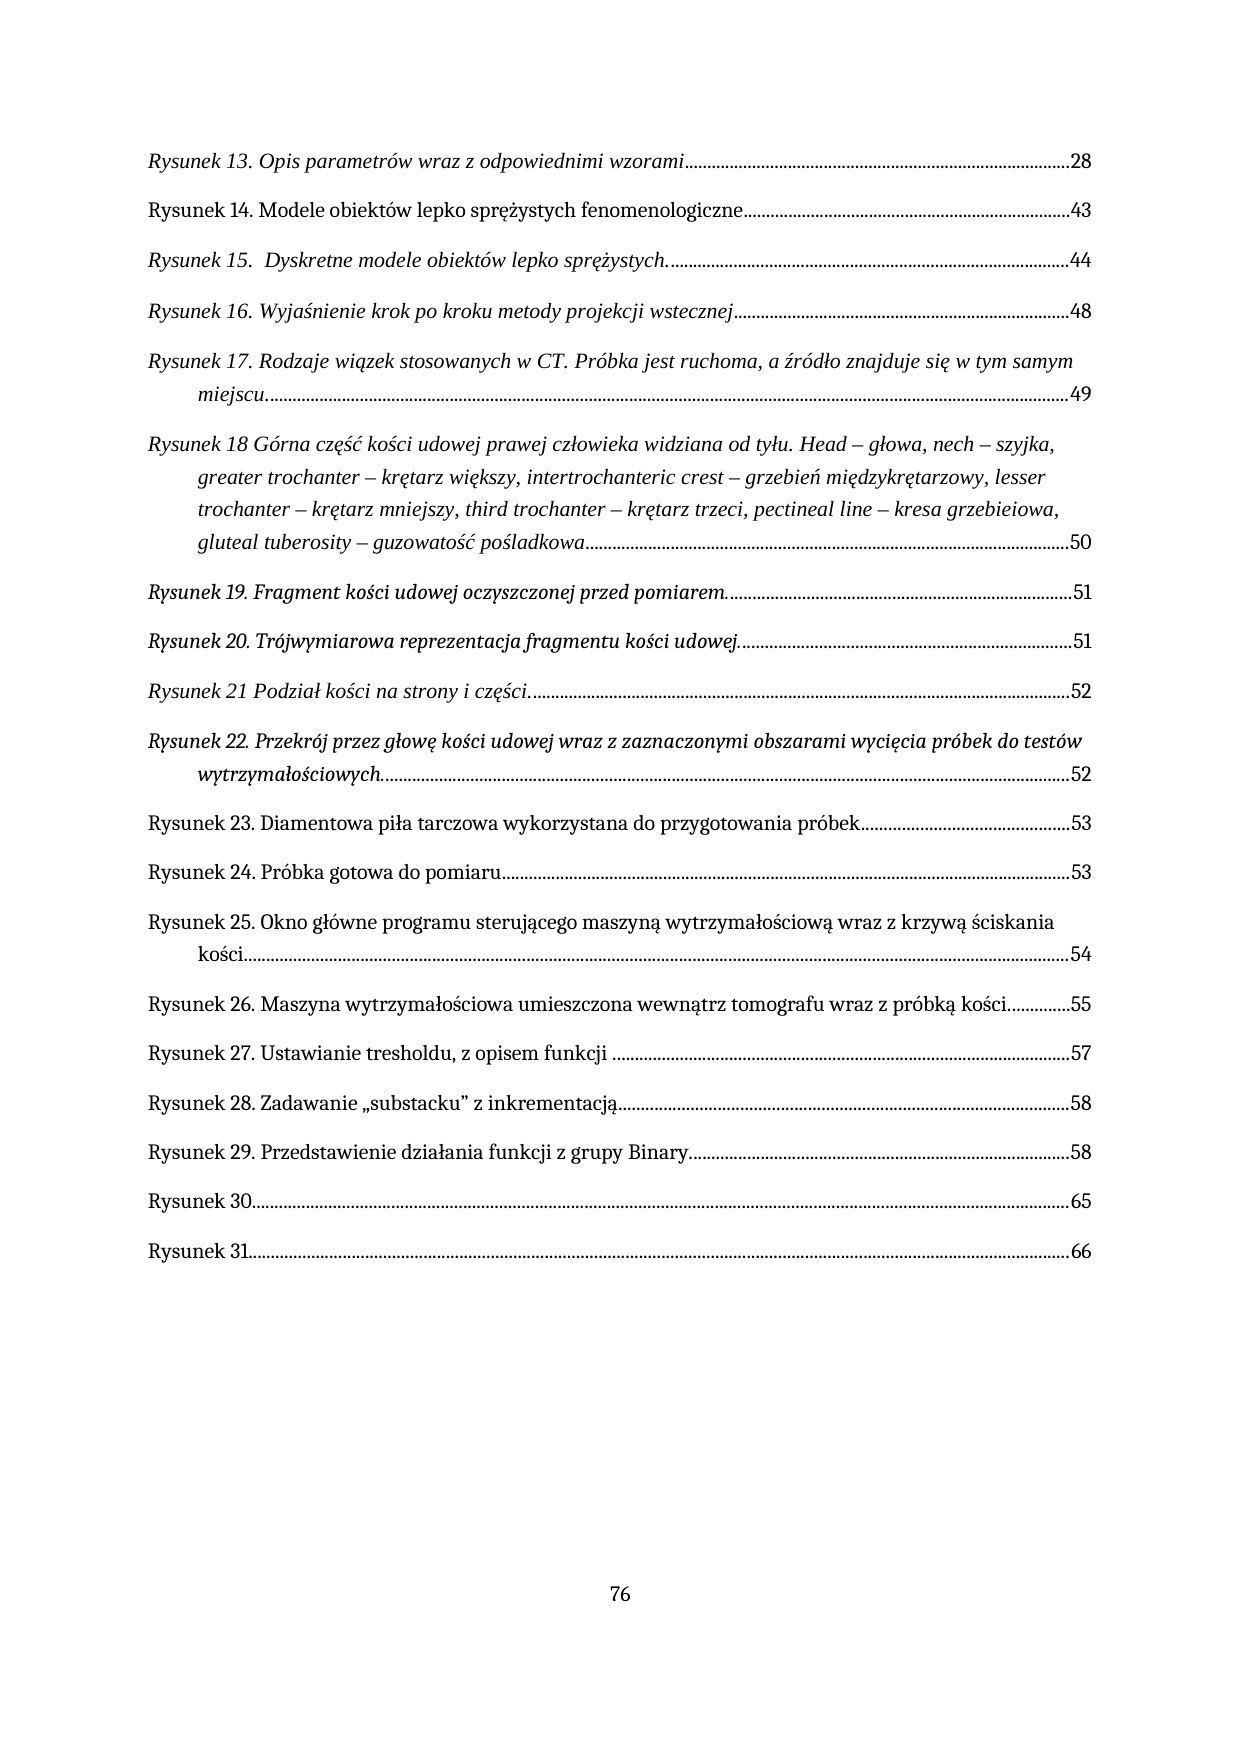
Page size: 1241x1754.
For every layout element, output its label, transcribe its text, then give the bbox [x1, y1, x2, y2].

text Rysunek 17. Rodzaje wiązek stosowanych w CT. Próbka jest ruchoma, a źródło znajduje się w tym samym miejscu. 49 [148, 348, 1092, 407]
text Rysunek 28. Zadawanie „substacku” z inkrementacją. 58 [148, 1090, 1092, 1115]
text Rysunek 25. Okno główne programu sterującego maszyną wytrzymałościową wraz z krzywą ściskania kości. 54 [148, 909, 1092, 967]
text Rysunek 23. Diamentowa piła tarczowa wykorzystana do przygotowania próbek 53 [148, 811, 1092, 836]
text Rysunek 26. Maszyna wytrzymałościowa umieszczona wewnątrz tomografu wraz z próbką kości. 55 [148, 991, 1092, 1017]
text Rysunek 18 Górna część kości udowej prawej człowieka widziana od tyłu. Head – głowa, nech – szyjka, greater trochanter – krętarz większy, intertrochanteric crest – grzebień międzykrętarzowy, lesser trochanter – krętarz mniejszy, third trochanter – krętarz trzeci, pectineal line – kresa grzebieiowa, gluteal tuberosity – guzowatość pośladkowa 50 [148, 431, 1092, 555]
text Rysunek 15. Dyskretne modele obiektów lepko sprężystych. 44 [148, 247, 1092, 273]
text Rysunek 24. Próbka gotowa do pomiaru 53 [148, 860, 1092, 885]
text Rysunek 21 Podział kości na strony i części. 52 [148, 678, 1092, 704]
text Rysunek 29. Przedstawienie działania funkcji z grupy Binary. 58 [148, 1139, 1092, 1165]
text Rysunek 16. Wyjaśnienie krok po kroku metody projekcji wstecznej 48 [148, 298, 1092, 324]
text Rysunek 14. Modele obiektów lepko sprężystych fenomenologiczne 43 [148, 198, 1092, 223]
text Rysunek 30 65 [148, 1189, 1092, 1214]
text Rysunek 31 66 [148, 1238, 1092, 1263]
text Rysunek 27. Ustawianie tresholdu, z opisem funkcji . 57 [148, 1041, 1092, 1066]
text Rysunek 22. Przekrój przez głowę kości udowej wraz z zaznaczonymi obszarami wycięcia próbek do testów wytrzymałościowych. 52 [148, 728, 1092, 786]
text Rysunek 19. Fragment kości udowej oczyszczonej przed pomiarem. 51 [148, 579, 1092, 605]
text Rysunek 13. Opis parametrów wraz z odpowiednimi wzorami 28 [148, 148, 1092, 174]
text Rysunek 20. Trójwymiarowa reprezentacja fragmentu kości udowej. 51 [148, 629, 1092, 654]
